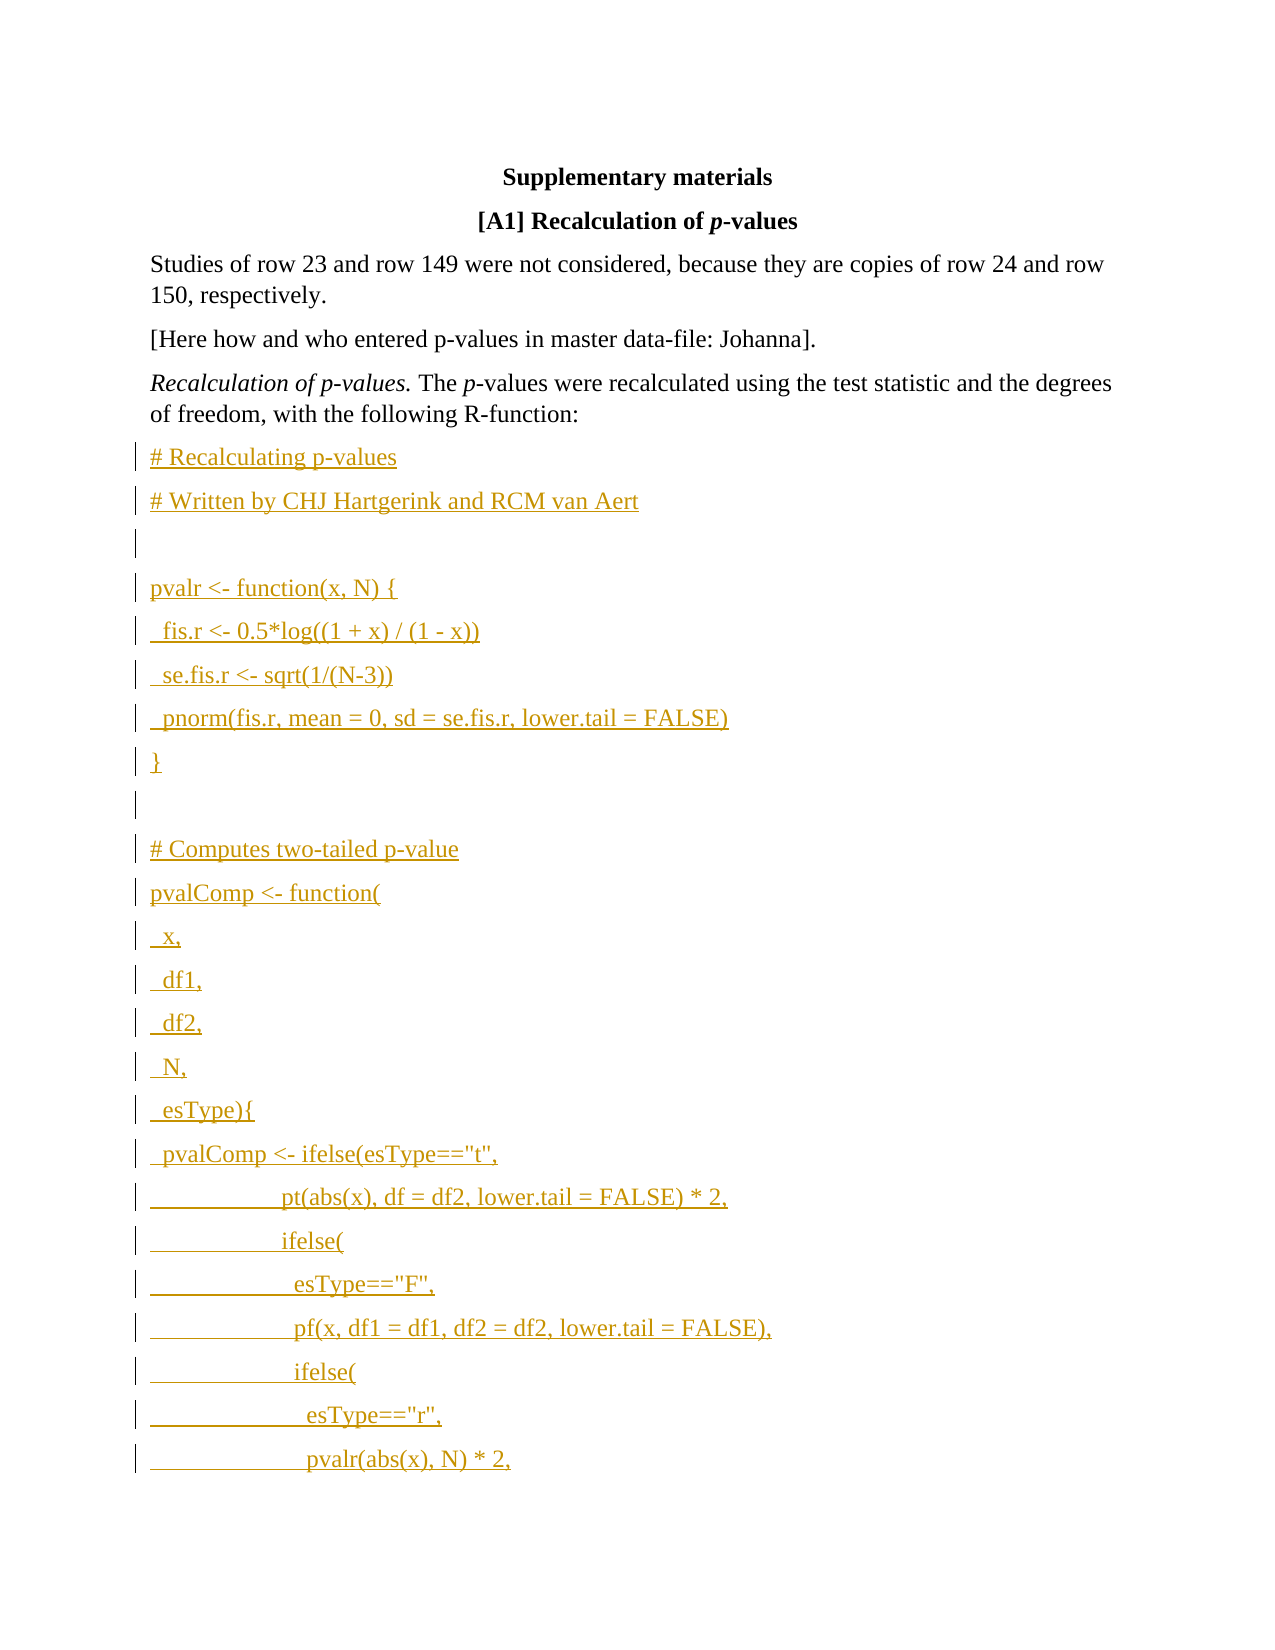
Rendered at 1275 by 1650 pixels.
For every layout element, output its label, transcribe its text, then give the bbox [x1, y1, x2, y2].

text Recalculation of p-values. The p-values were recalculated using the test statistic and the degrees of freedom, with the following R-function: [150, 368, 1125, 427]
text Studies of row 23 and row 149 were not considered, because they are copies of row 24 and row 150, respectively. [150, 249, 1125, 309]
text [Here how and who entered p-values in master data-file: Johanna]. [150, 324, 1125, 353]
text [A1] Recalculation of p-values [150, 206, 1125, 235]
text Supplementary materials [150, 162, 1125, 191]
